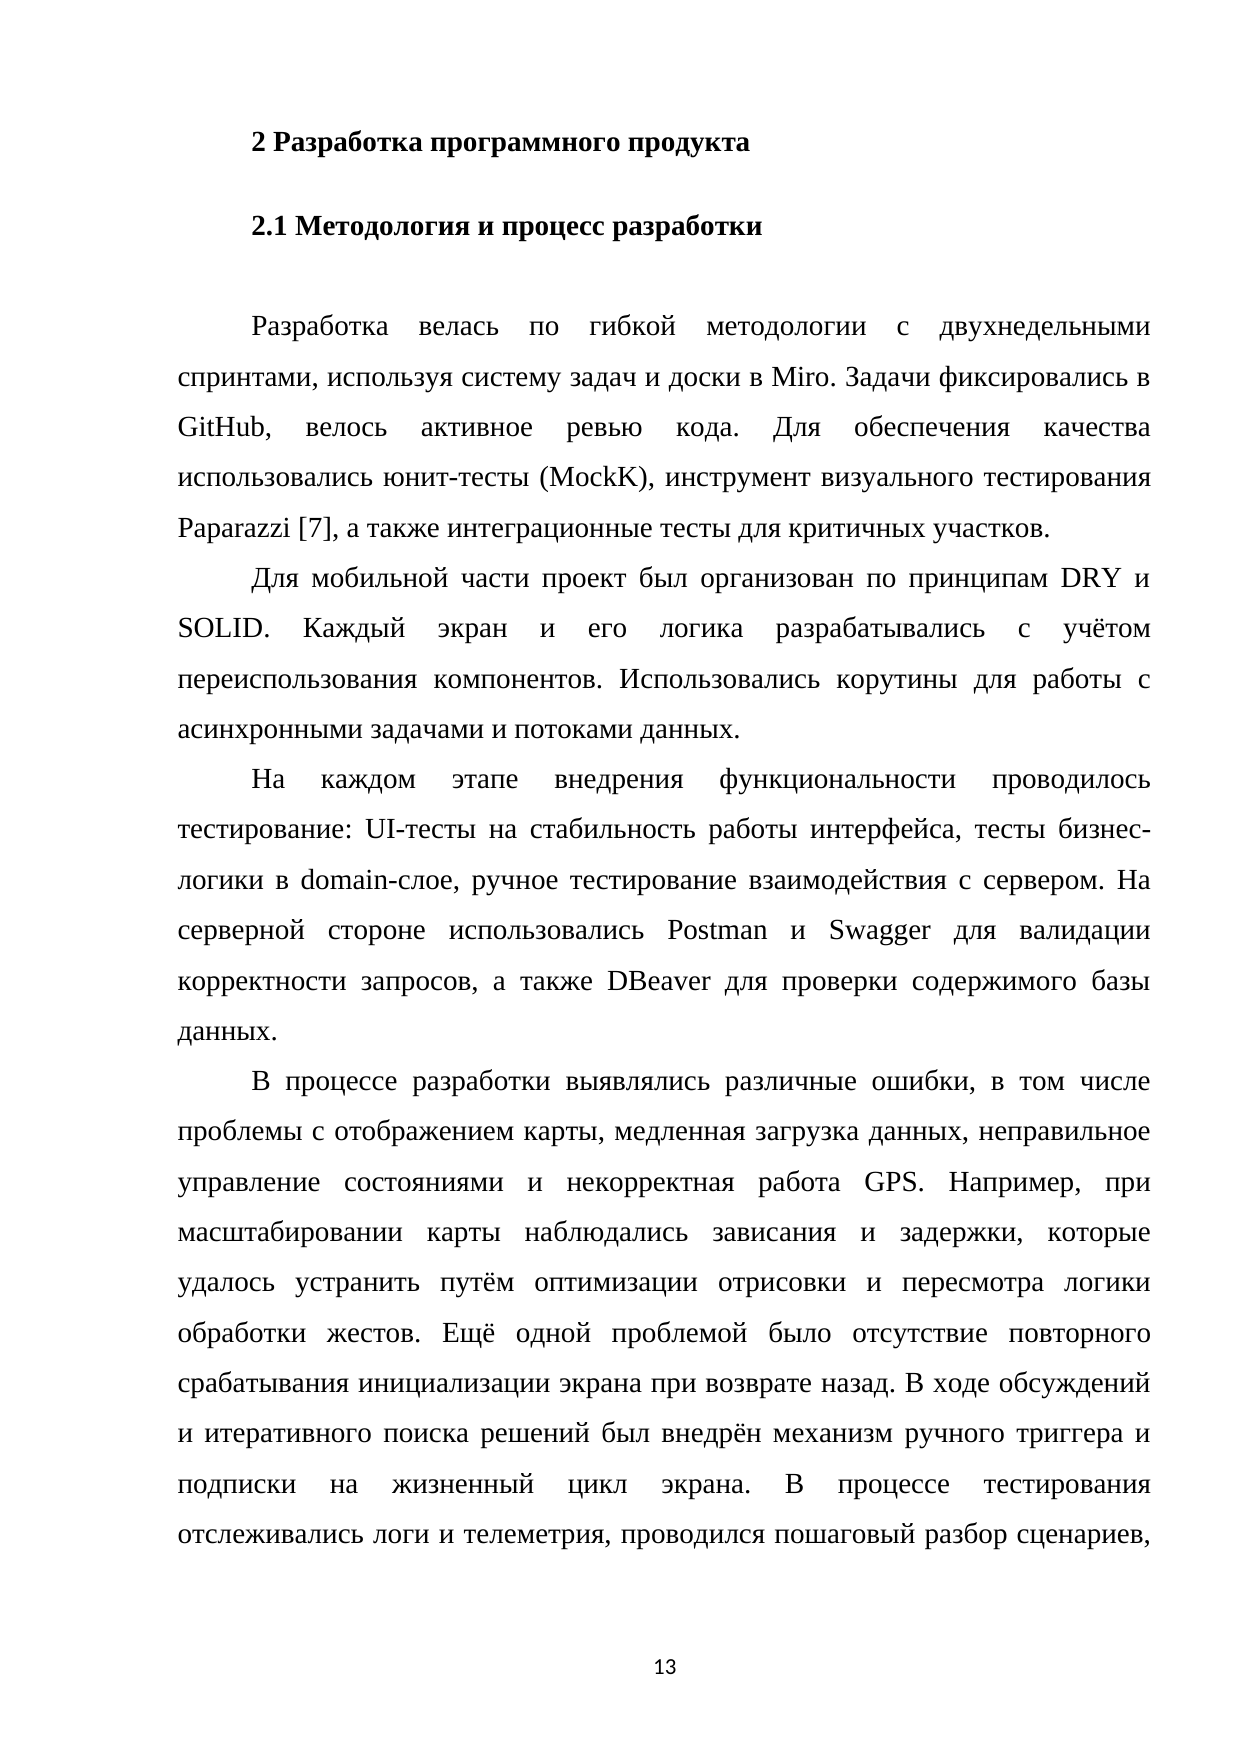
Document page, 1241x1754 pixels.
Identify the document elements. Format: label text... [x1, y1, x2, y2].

text Методология и процесс разработки [177, 208, 1152, 241]
text Разработка программного продукта [177, 124, 1152, 158]
text На каждом этапе внедрения функциональности проводилось тестирование: UI-тесты на стабильность работы интерфейса, тесты бизнес-логики в domain-слое, ручное тестирование взаимодействия с сервером. На серверной стороне использовались Postman и Swagger для валидации корректности запросов, а также DBeaver для проверки содержимого базы данных. [177, 761, 1152, 1046]
text Для мобильной части проект был организован по принципам DRY и SOLID. Каждый экран и его логика разрабатывались с учётом переиспользования компонентов. Использовались корутины для работы с асинхронными задачами и потоками данных. [177, 560, 1152, 744]
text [177, 1063, 1152, 1549]
text Разработка велась по гибкой методологии с двухнедельными спринтами, используя систему задач и доски в Miro. Задачи фиксировались в GitHub, велось активное ревью кода. Для обеспечения качества использовались юнит-тесты (MockK), инструмент визуального тестирования Paparazzi [7], а также интеграционные тесты для критичных участков. [177, 308, 1152, 543]
